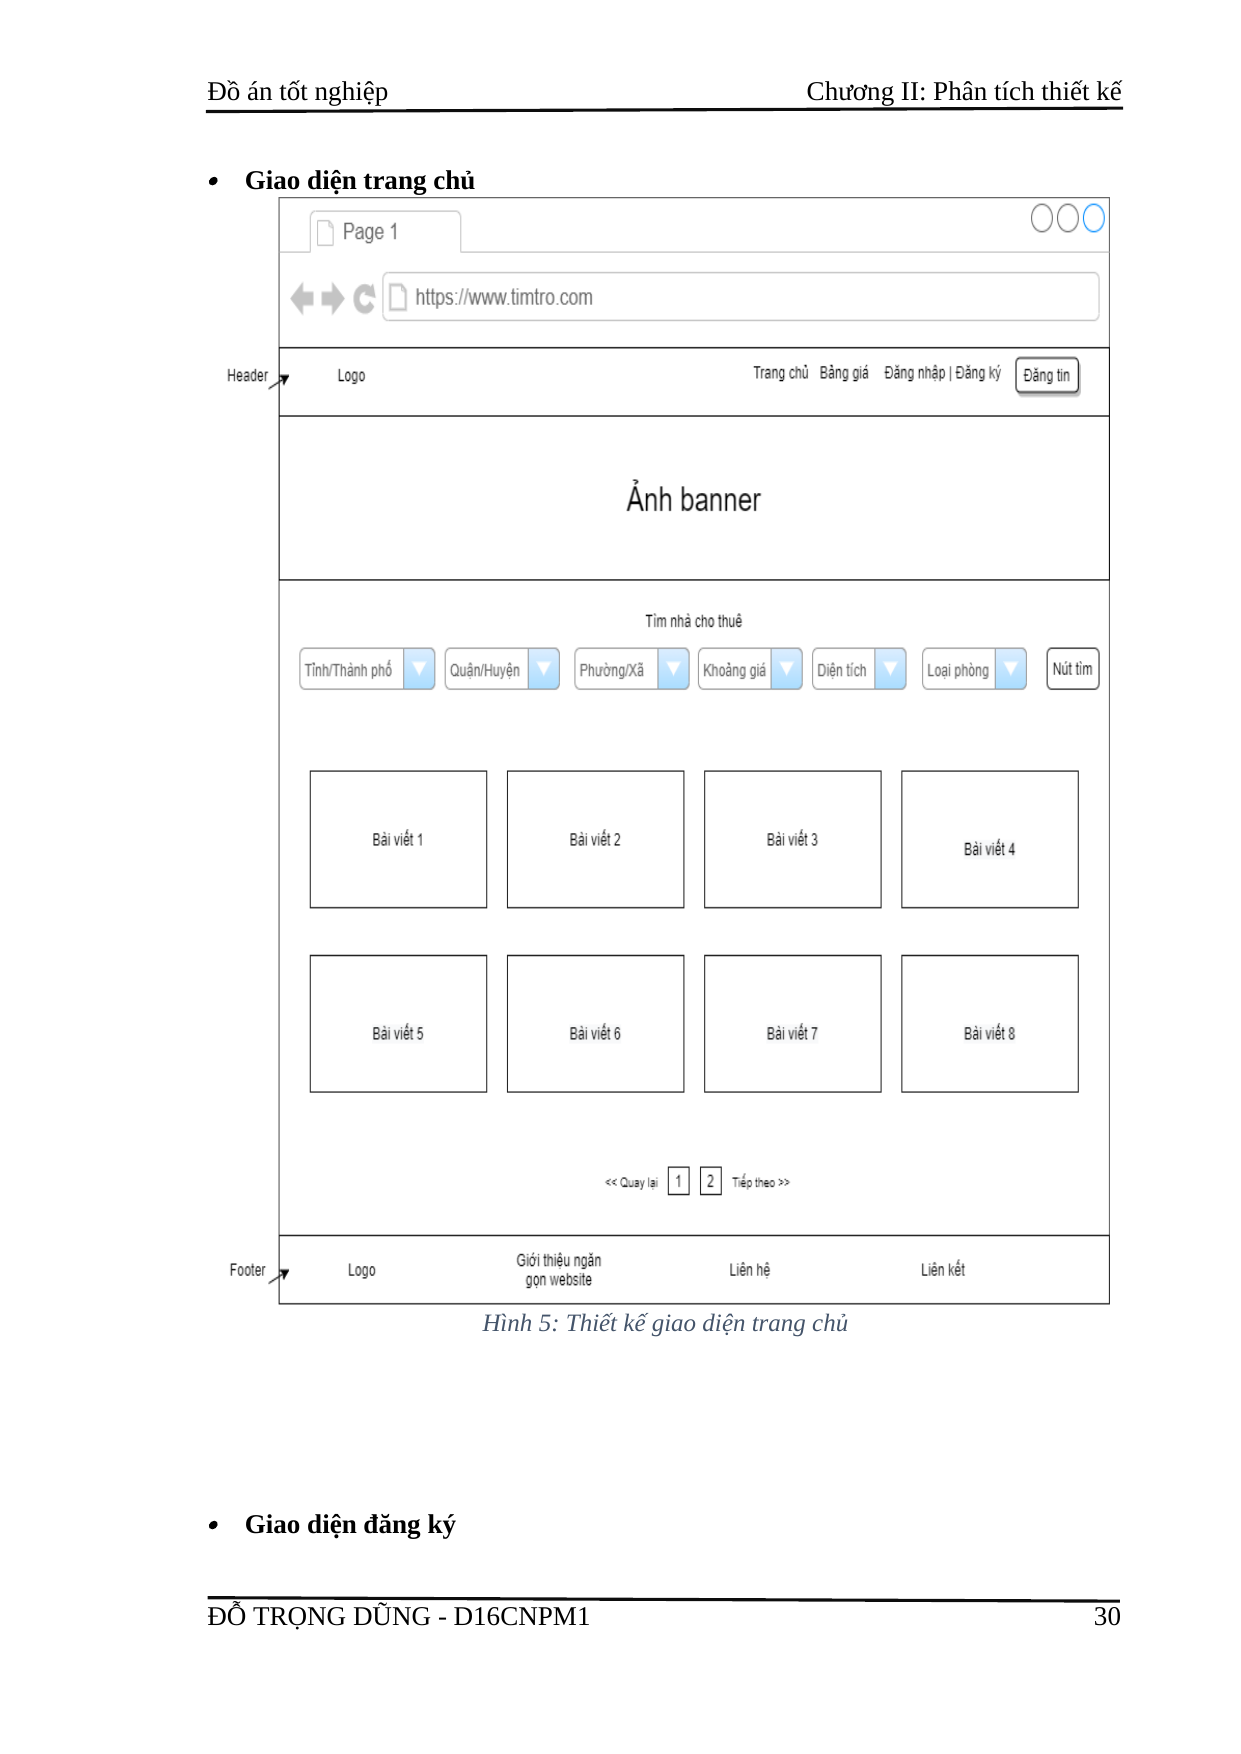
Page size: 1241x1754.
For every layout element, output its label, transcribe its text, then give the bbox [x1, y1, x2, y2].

list Giao diện đăng ký [207, 1508, 1123, 1539]
list Giao diện trang chủ [207, 164, 1123, 195]
picture [207, 197, 1111, 1306]
text Hình 5: Thiết kế giao diện trang chủ [207, 1308, 1123, 1336]
